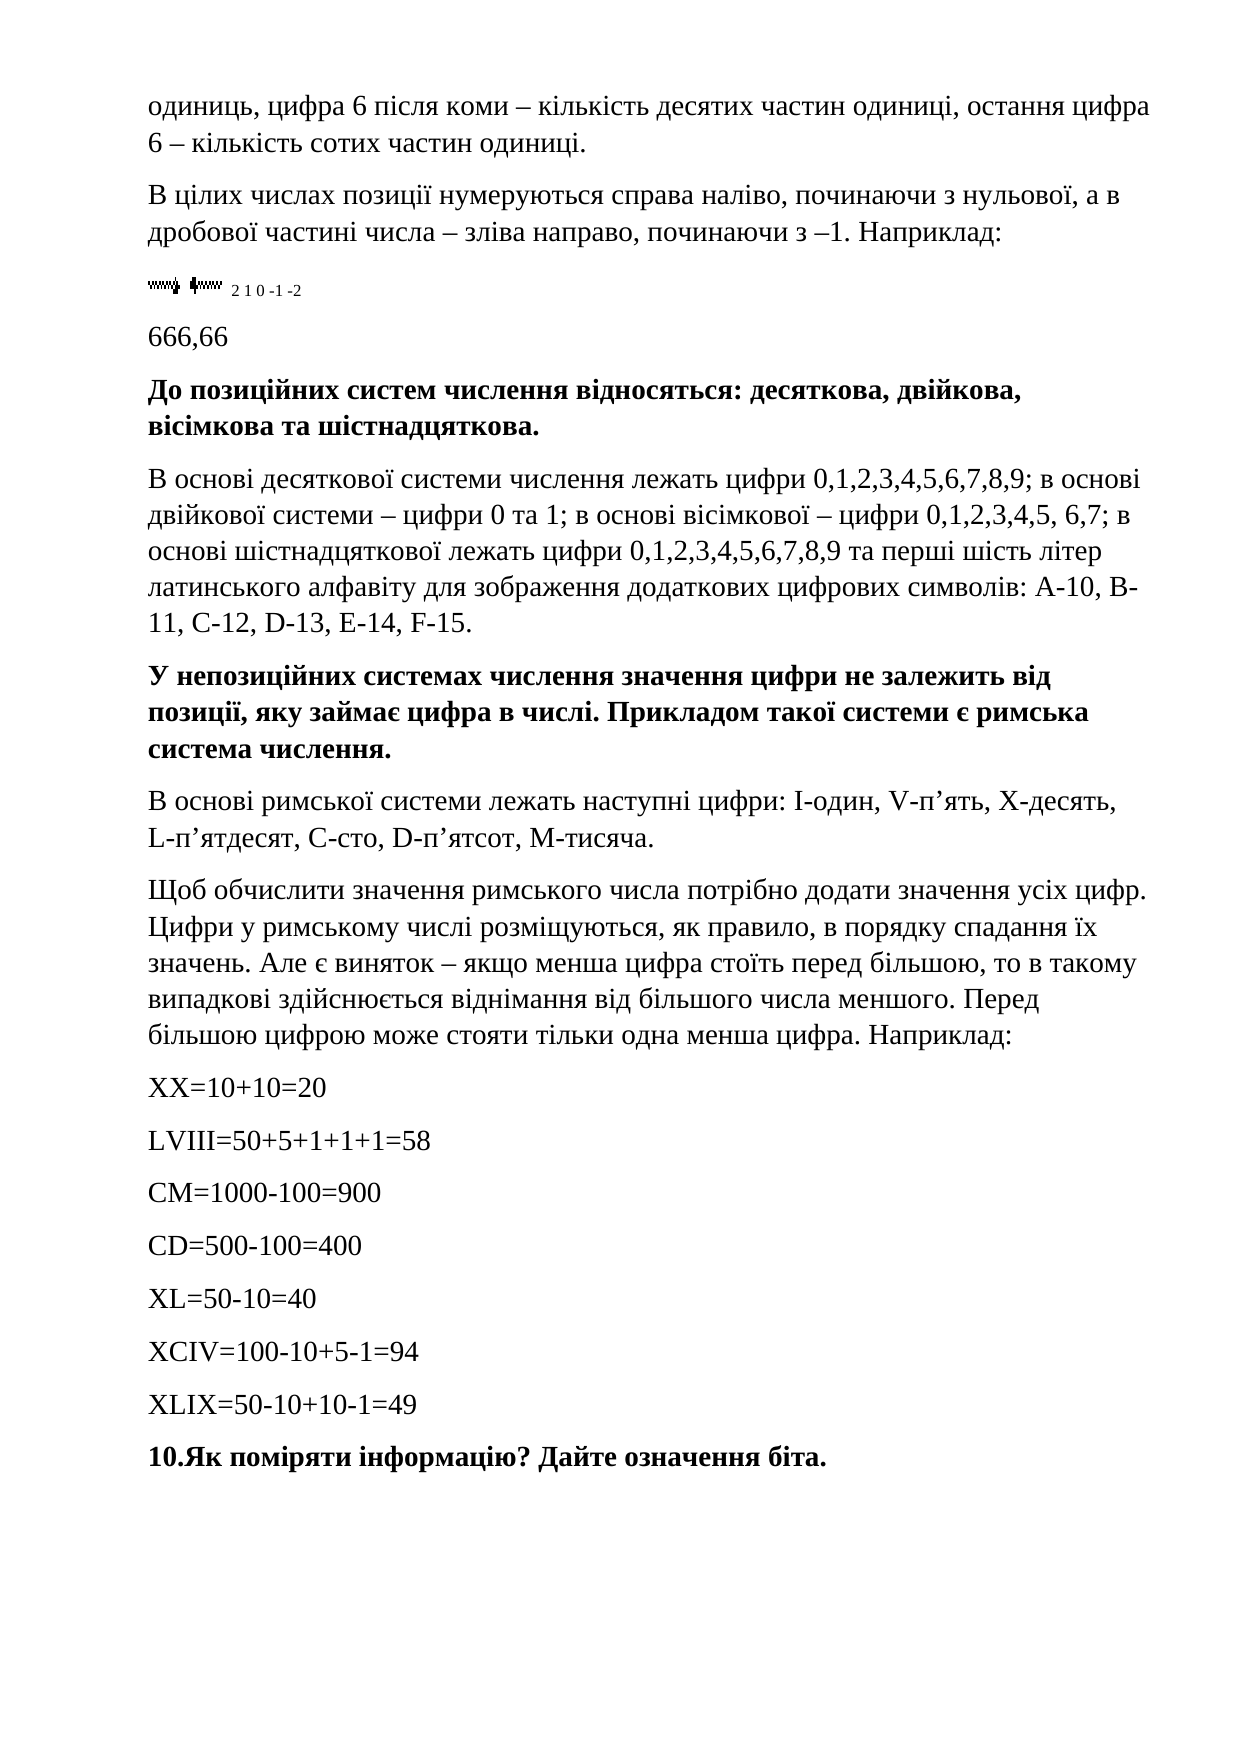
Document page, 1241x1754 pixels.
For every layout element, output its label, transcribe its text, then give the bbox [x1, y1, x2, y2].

text В цілих числах позиції нумеруються справа наліво, починаючи з нульової, а в дробової частині числа – зліва направо, починаючи з –1. Наприклад: [148, 177, 1152, 247]
text XL=50-10=40 [148, 1281, 1152, 1315]
text CD=500-100=400 [148, 1228, 1152, 1262]
text ХХ=10+10=20 [148, 1070, 1152, 1103]
text 2 1 0 -1 -2 [148, 266, 1152, 300]
text LVIII=50+5+1+1+1=58 [148, 1123, 1152, 1156]
text XCIV=100-10+5-1=94 [148, 1334, 1152, 1367]
text XLIX=50-10+10-1=49 [148, 1387, 1152, 1420]
text В основі римської системи лежать наступні цифри: І-один, V-п’ять, Х-десять, L-п’ятдесят, С-сто, D-п’ятсот, М-тисяча. [148, 783, 1152, 853]
text В основі десяткової системи числення лежать цифри 0,1,2,3,4,5,6,7,8,9; в основі двійкової системи – цифри 0 та 1; в основі вісімкової – цифри 0,1,2,3,4,5, 6,7; в основі шістнадцяткової лежать цифри 0,1,2,3,4,5,6,7,8,9 та перші шість літер латинського алфавіту для зображення додаткових цифрових символів: A-10, B-11, C-12, D-13, E-14, F-15. [148, 461, 1152, 639]
text У непозиційних системах числення значення цифри не залежить від позиції, яку займає цифра в числі. Прикладом такої системи є римська система числення. [148, 658, 1152, 764]
text Щоб обчислити значення римського числа потрібно додати значення усіх цифр. Цифри у римському числі розміщуються, як правило, в порядку спадання їх значень. Але є виняток – якщо менша цифра стоїть перед більшою, то в такому випадкові здійснюється віднімання від більшого числа меншого. Перед більшою цифрою може стояти тільки одна менша цифра. Наприклад: [148, 872, 1152, 1051]
picture [147, 273, 182, 294]
picture [189, 273, 224, 294]
text До позиційних систем числення відносяться: десяткова, двійкова, вісімкова та шістнадцяткова. [148, 372, 1152, 442]
text 666,66 [148, 319, 1152, 353]
text 10.Як поміряти інформацію? Дайте означення біта. [148, 1439, 1152, 1473]
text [148, 88, 1152, 158]
text CM=1000-100=900 [148, 1176, 1152, 1209]
